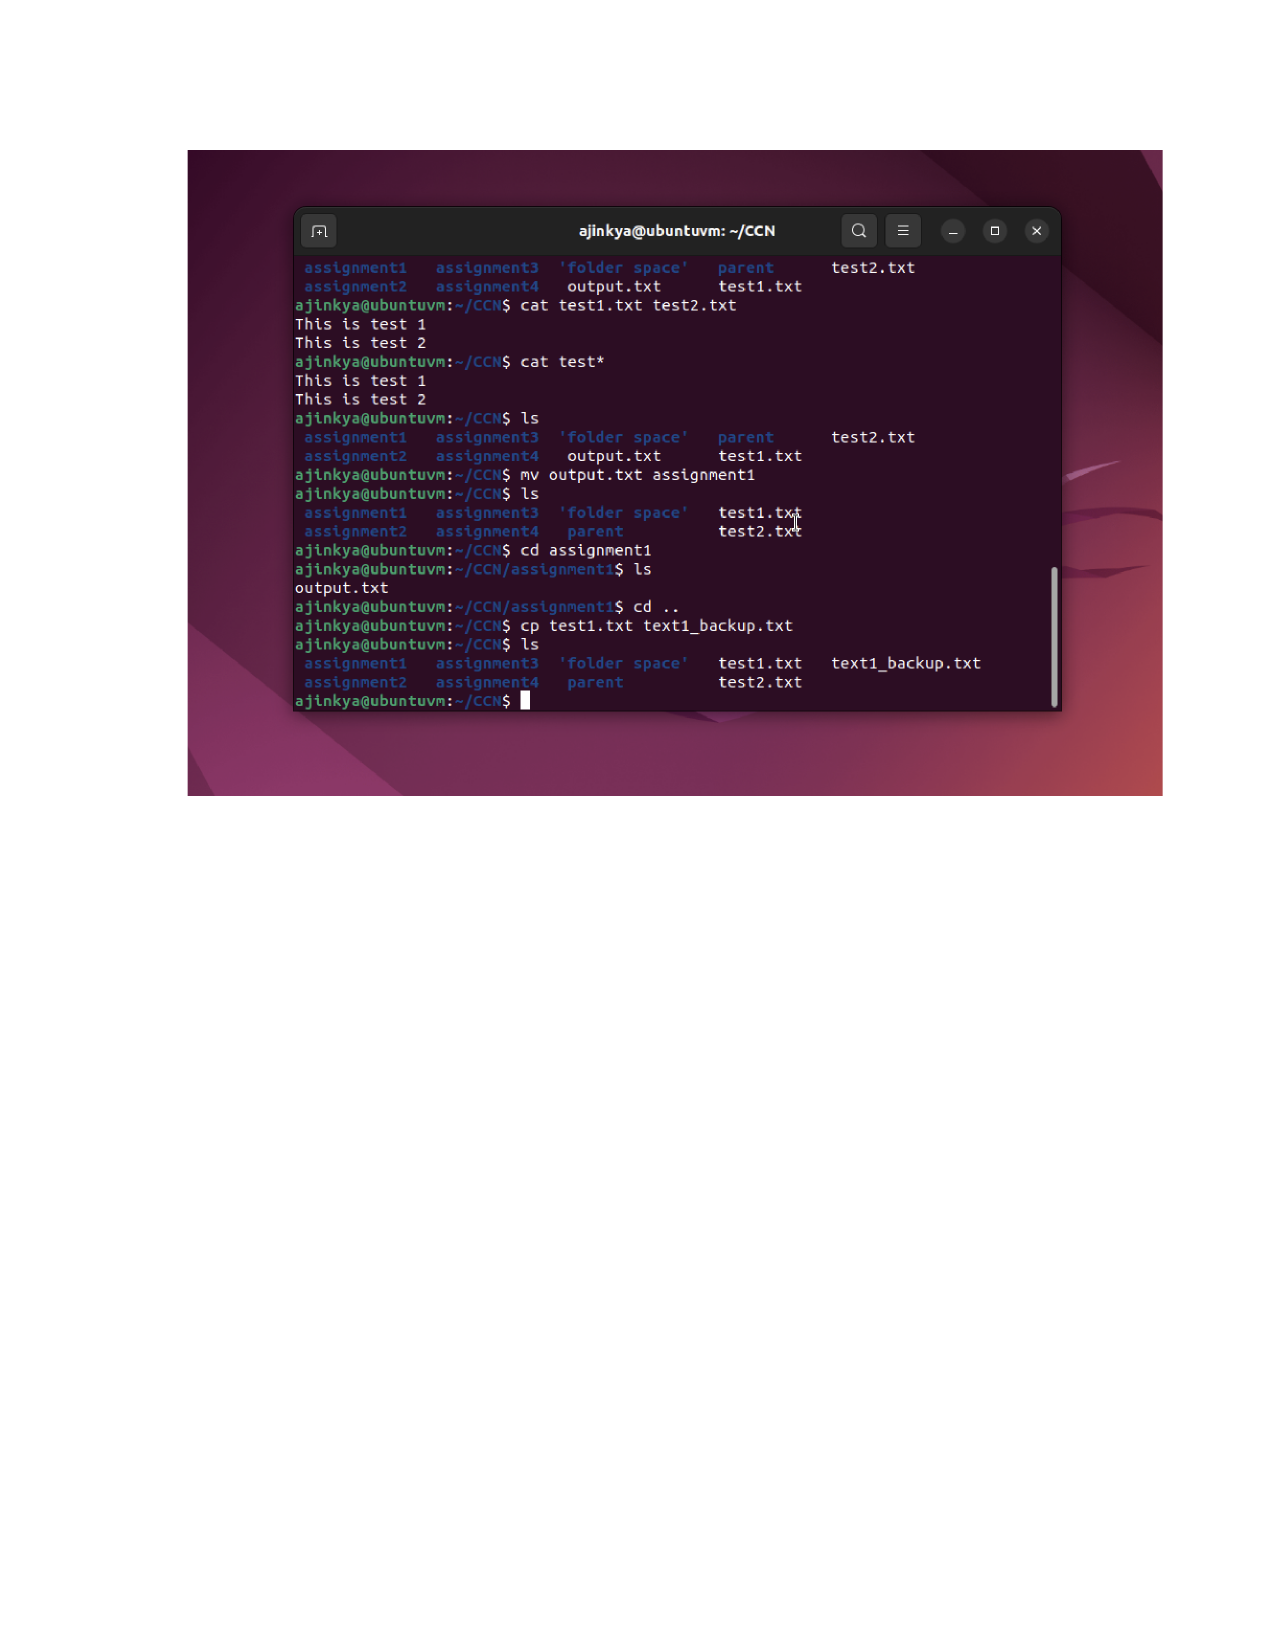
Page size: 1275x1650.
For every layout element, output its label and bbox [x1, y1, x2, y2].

picture [187, 150, 1163, 796]
